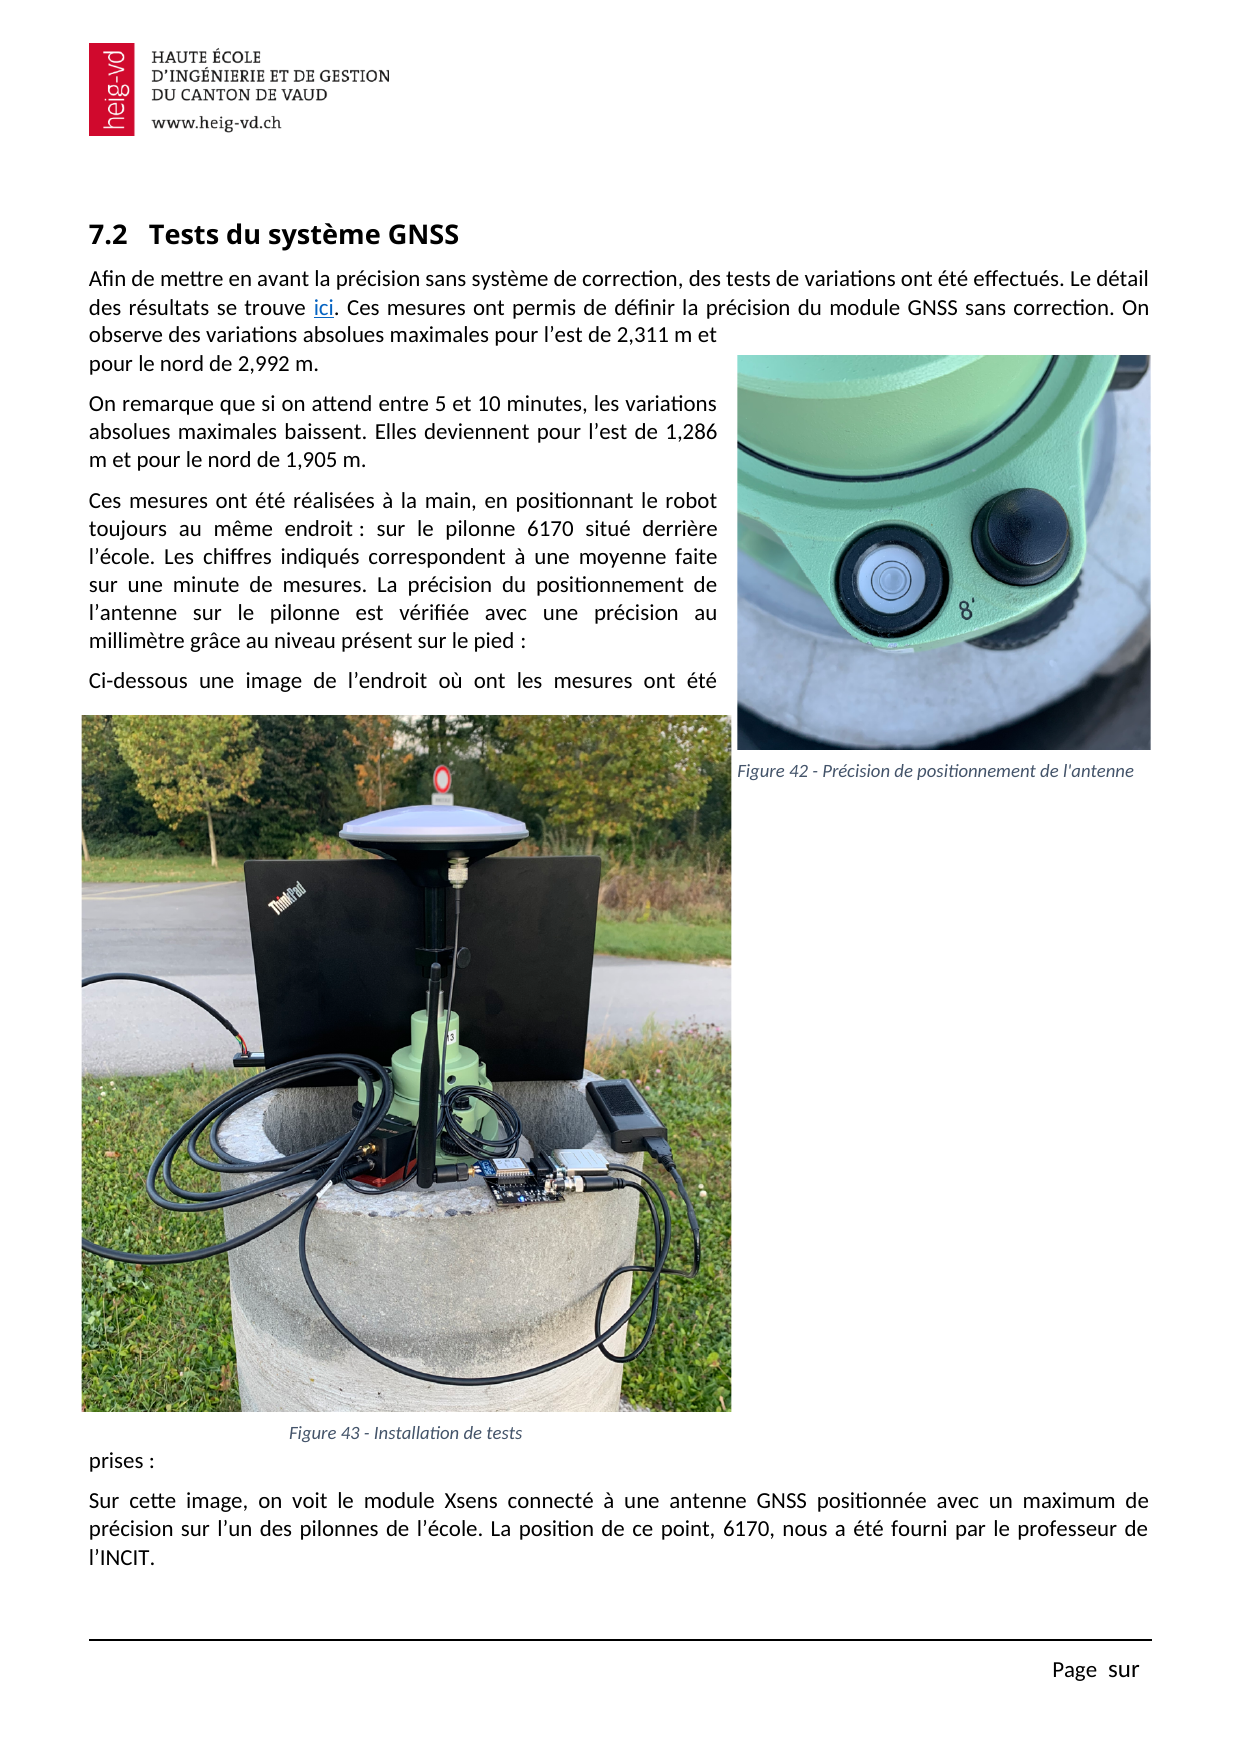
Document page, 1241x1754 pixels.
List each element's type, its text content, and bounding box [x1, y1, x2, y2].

text Ces mesures ont été réalisées à la main, en positionnant le robot toujours au même endroit : sur le pilonne 6170 situé derrière l’école. Les chiffres indiqués correspondent à une moyenne faite sur une minute de mesures. La précision du positionnement de l’antenne sur le pilonne est vérifiée avec une précision au millimètre grâce au niveau présent sur le pied : [89, 486, 737, 654]
picture [89, 43, 389, 136]
subtitle Tests du système GNSS [89, 215, 1152, 252]
picture [81, 715, 732, 1412]
text Afin de mettre en avant la précision sans système de correction, des tests de variations ont été effectués. Le détail des résultats se trouve ici. Ces mesures ont permis de définir la précision du module GNSS sans correction. On observe des variations absolues maximales pour l’est de 2,311 m et pour le nord de 2,992 m. [89, 264, 1152, 377]
text On remarque que si on attend entre 5 et 10 minutes, les variations absolues maximales baissent. Elles deviennent pour l’est de 1,286 m et pour le nord de 1,905 m. [89, 389, 737, 473]
text Sur cette image, on voit le module Xsens connecté à une antenne GNSS positionnée avec un maximum de précision sur l’un des pilonnes de l’école. La position de ce point, 6170, nous a été fourni par le professeur de l’INCIT. [89, 1487, 1152, 1571]
picture [737, 355, 1151, 750]
